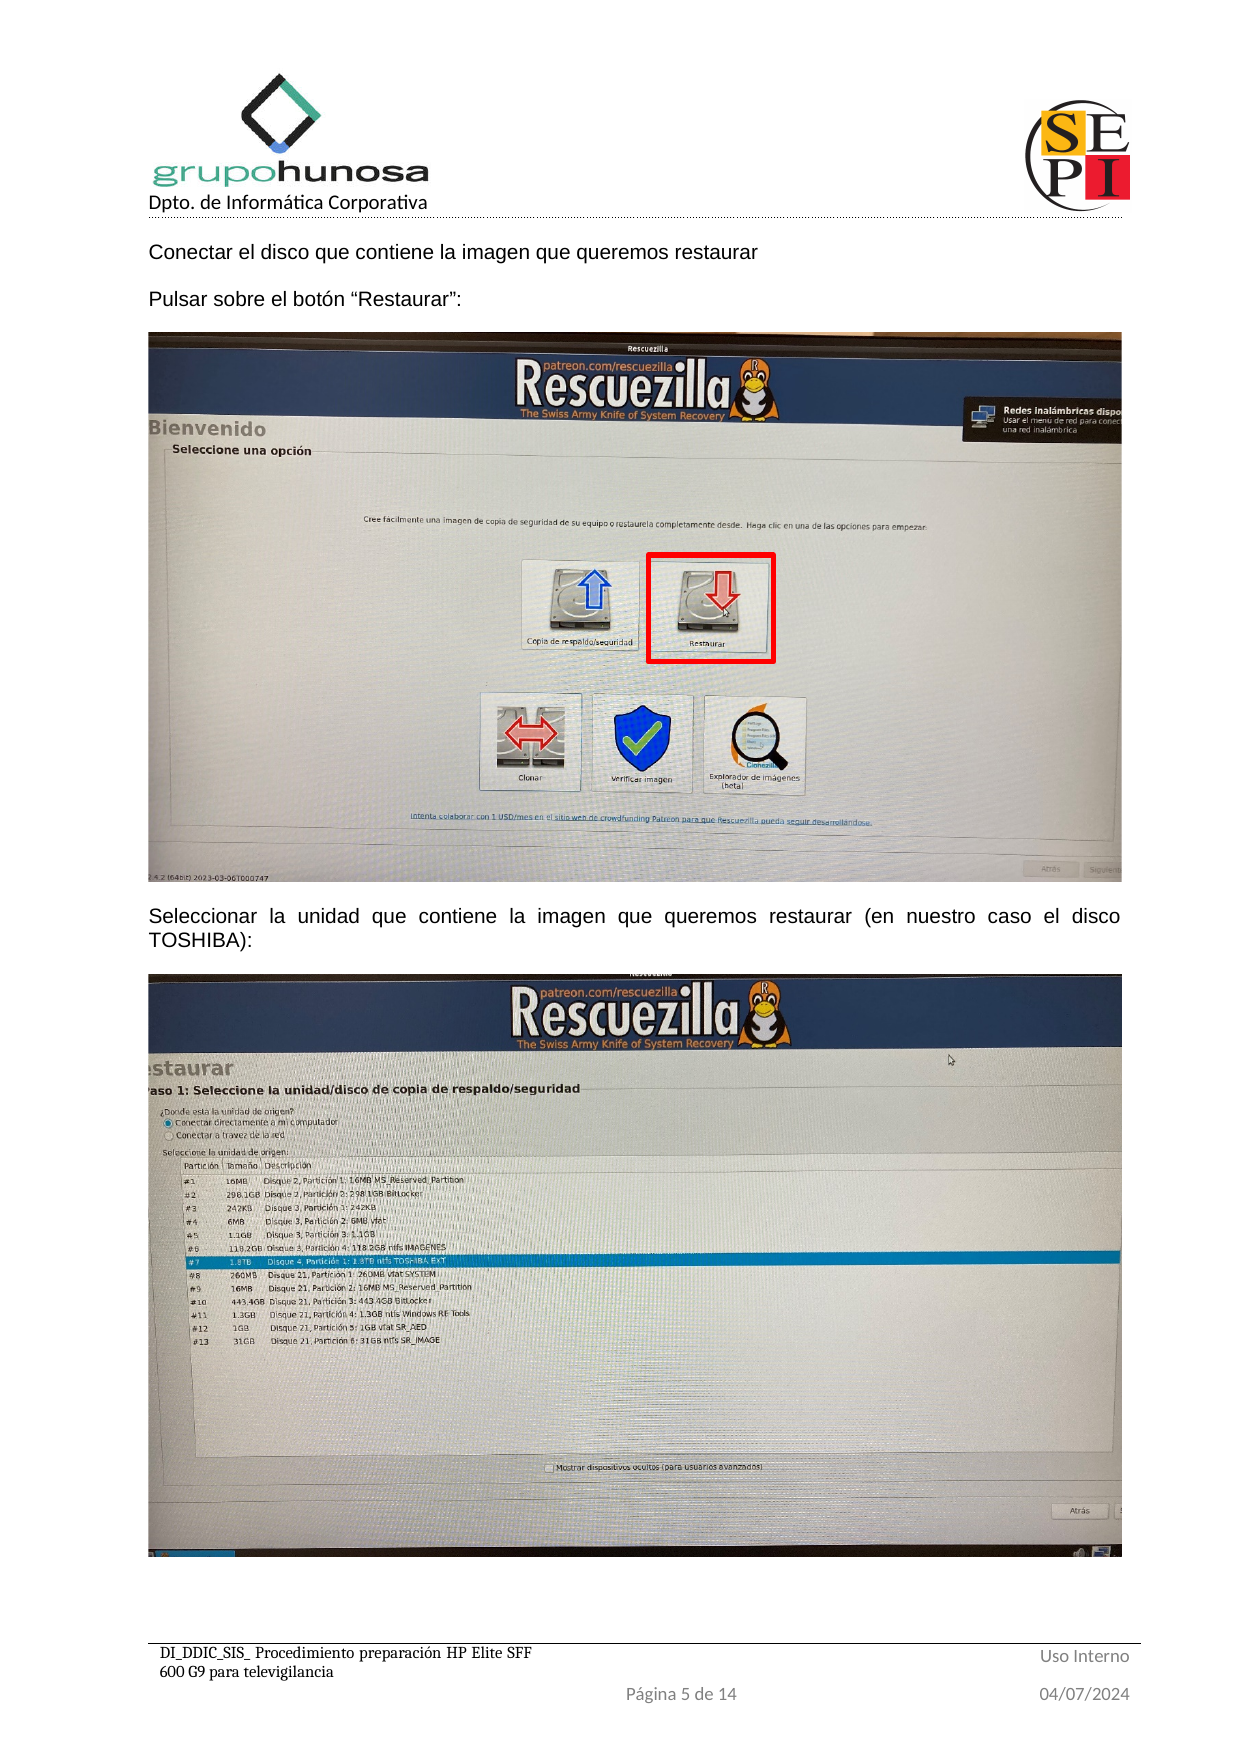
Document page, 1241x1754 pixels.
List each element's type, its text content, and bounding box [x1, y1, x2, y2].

picture [148, 332, 1122, 882]
text Pulsar sobre el botón “Restaurar”: [148, 287, 1122, 311]
text Conectar el disco que contiene la imagen que queremos restaurar [148, 240, 1122, 264]
text Seleccionar la unidad que contiene la imagen que queremos restaurar (en nuestro caso el disco TOSHIBA): [148, 904, 1122, 952]
picture [1023, 99, 1132, 213]
picture [151, 64, 441, 191]
picture [148, 974, 1122, 1557]
